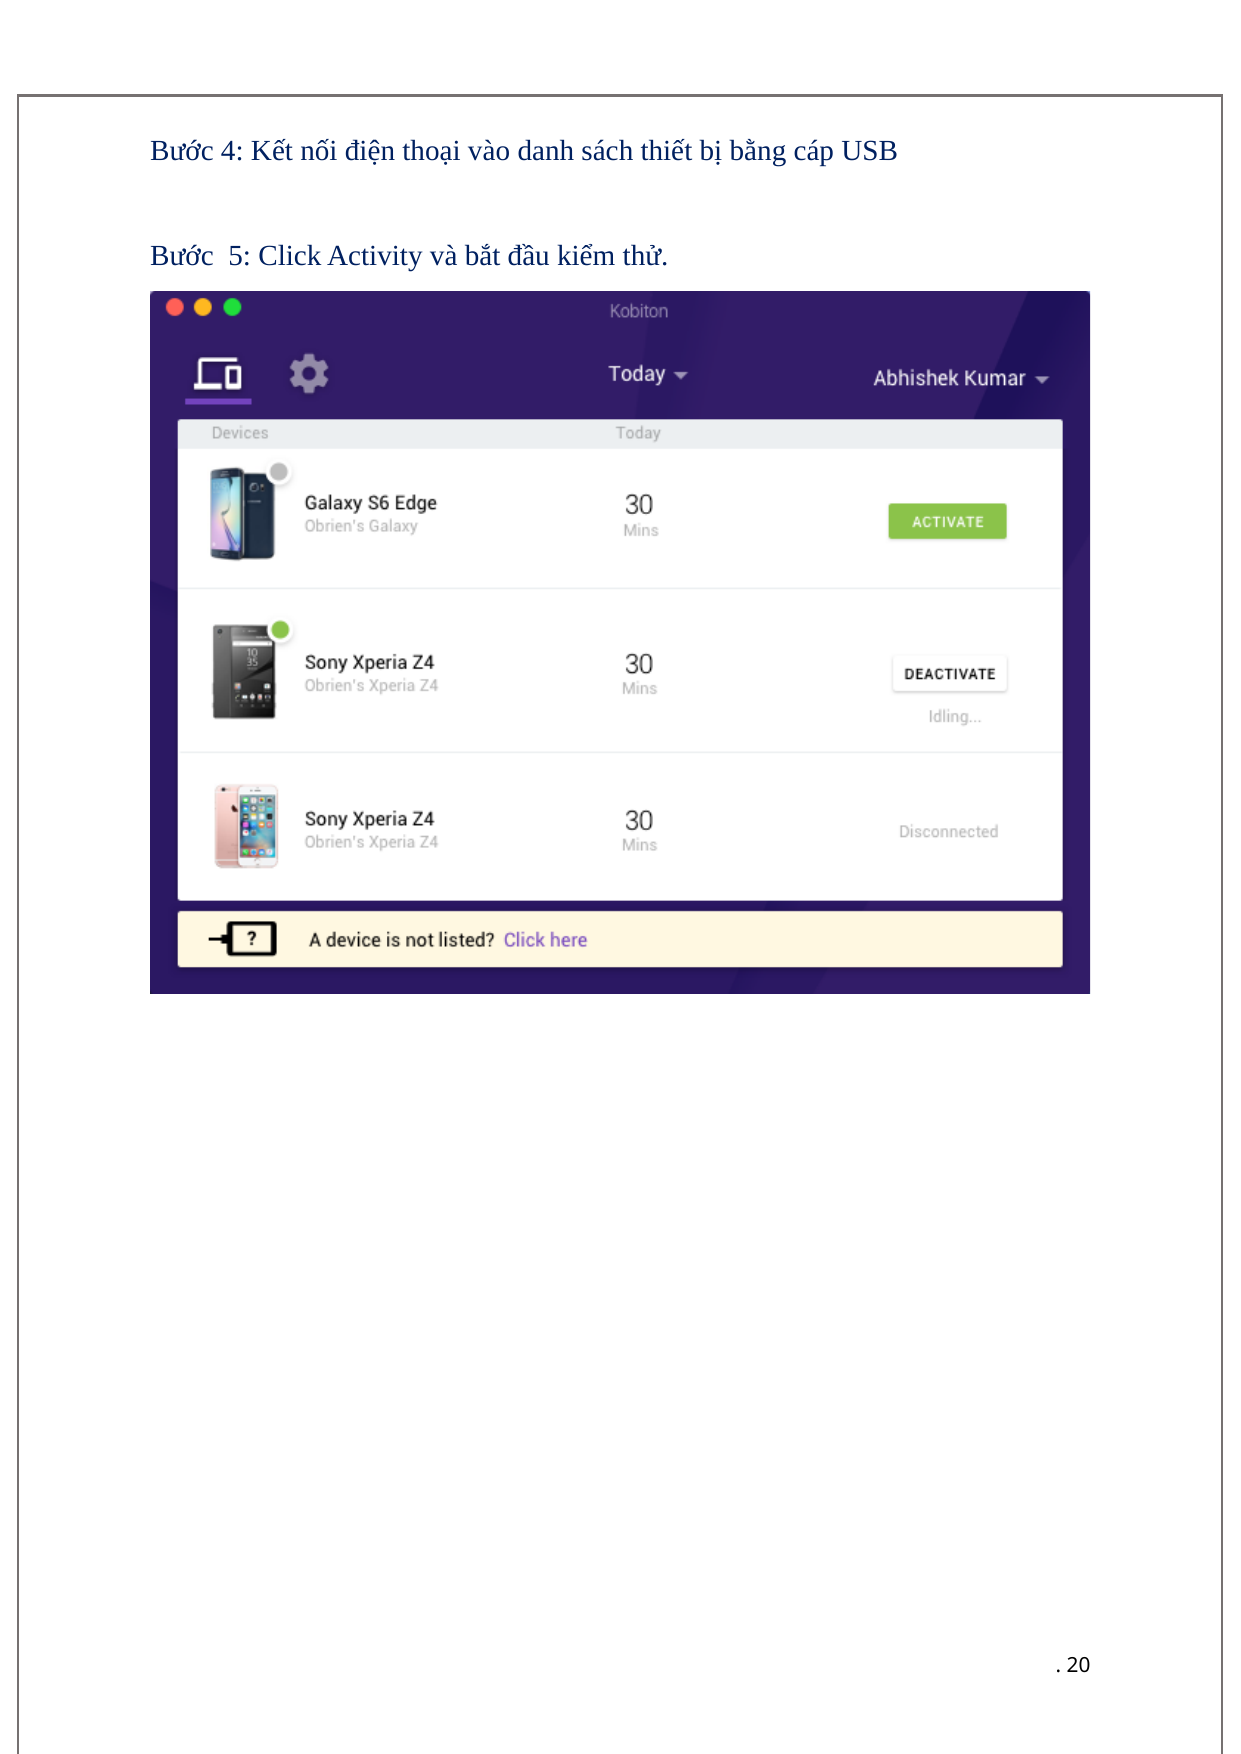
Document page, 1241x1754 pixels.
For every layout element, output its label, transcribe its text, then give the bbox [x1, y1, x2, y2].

text Bước 4: Kết nối điện thoại vào danh sách thiết bị bằng cáp USB [150, 133, 1090, 166]
picture [150, 291, 1091, 994]
text Bước 5: Click Activity và bắt đầu kiểm thử. [150, 238, 1090, 272]
